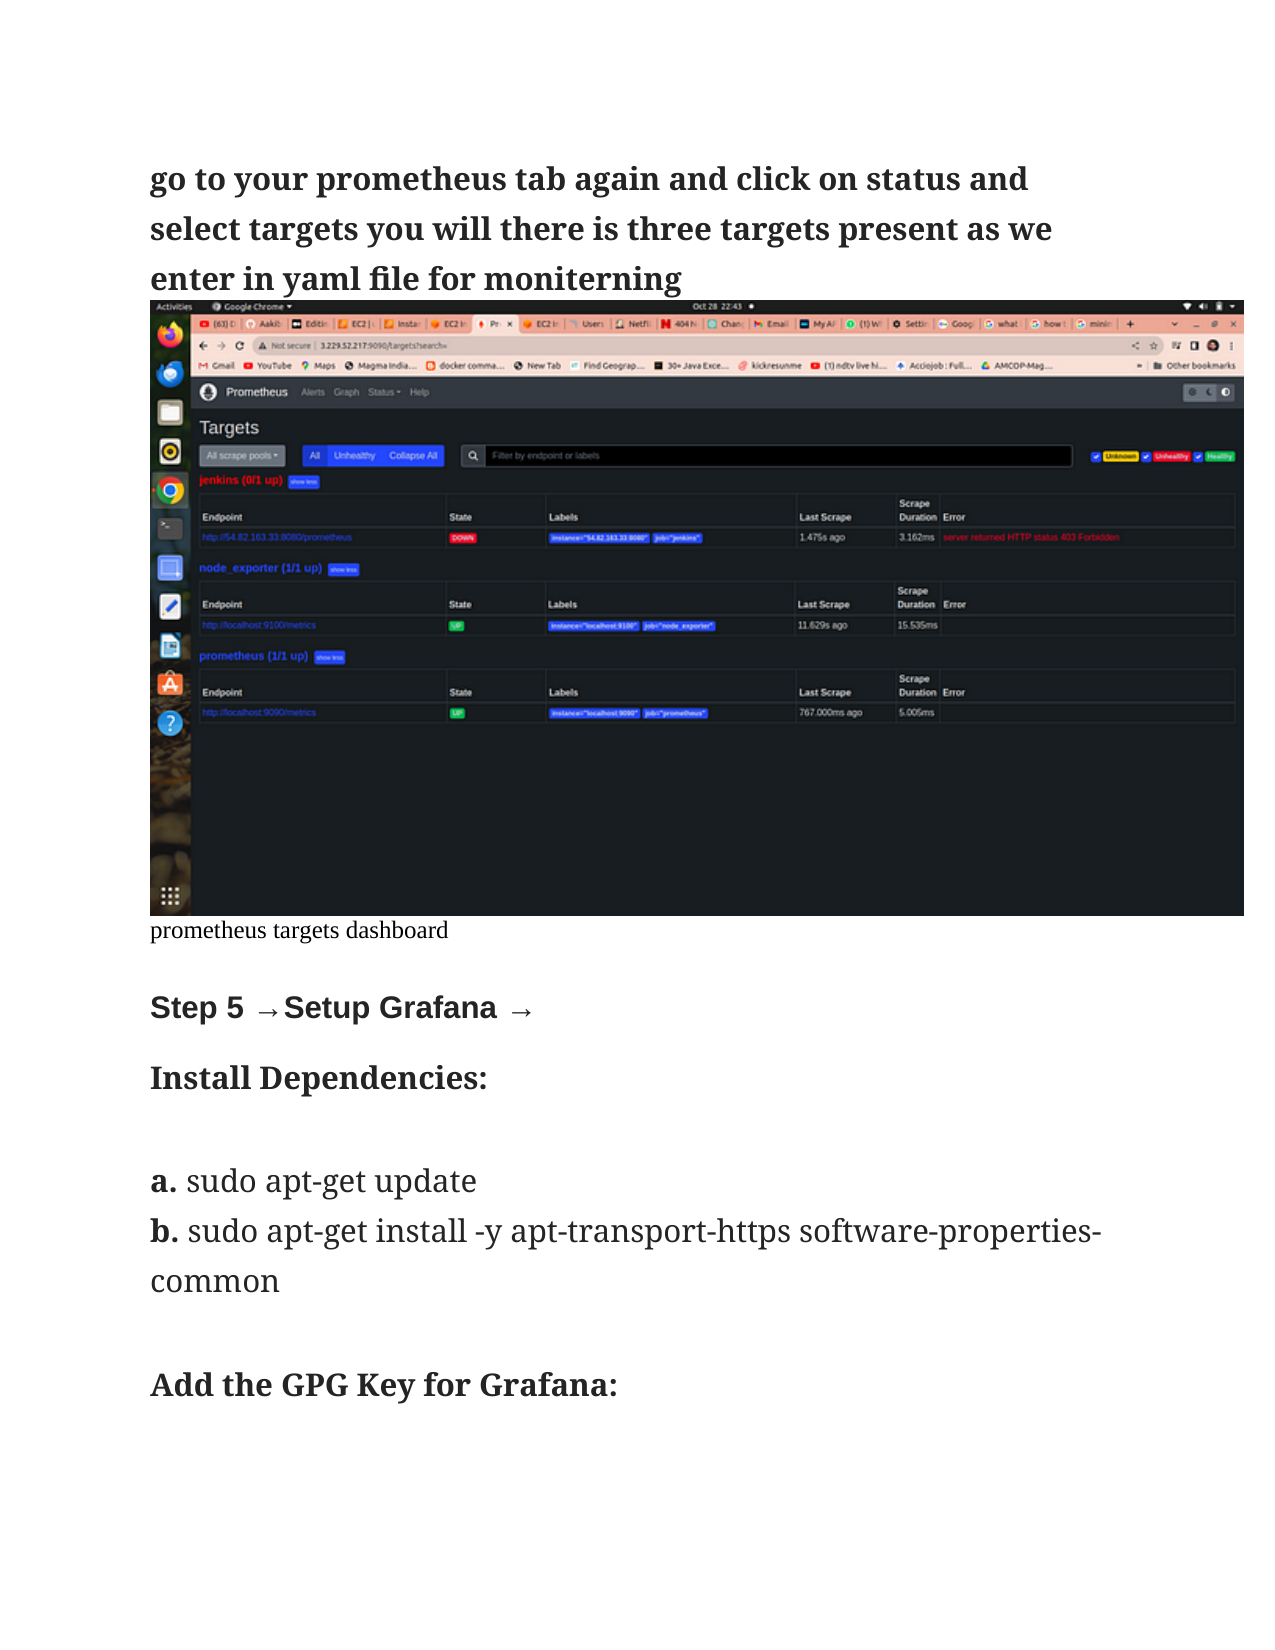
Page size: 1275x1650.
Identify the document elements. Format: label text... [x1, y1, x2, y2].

text a. sudo apt-get update b. sudo apt-get install -y apt-transport-https software-properties-common [150, 1152, 1125, 1302]
text prometheus targets dashboard [150, 916, 1125, 944]
text go to your prometheus tab again and click on status and select targets you will there is three targets present as we enter in yaml file for moniterning [150, 150, 1125, 300]
text Install Dependencies: [150, 1048, 1125, 1098]
text Add the GPG Key for Grafana: [150, 1356, 1125, 1406]
text Step 5 →Setup Grafana → [150, 987, 1125, 1025]
picture [150, 300, 1244, 916]
